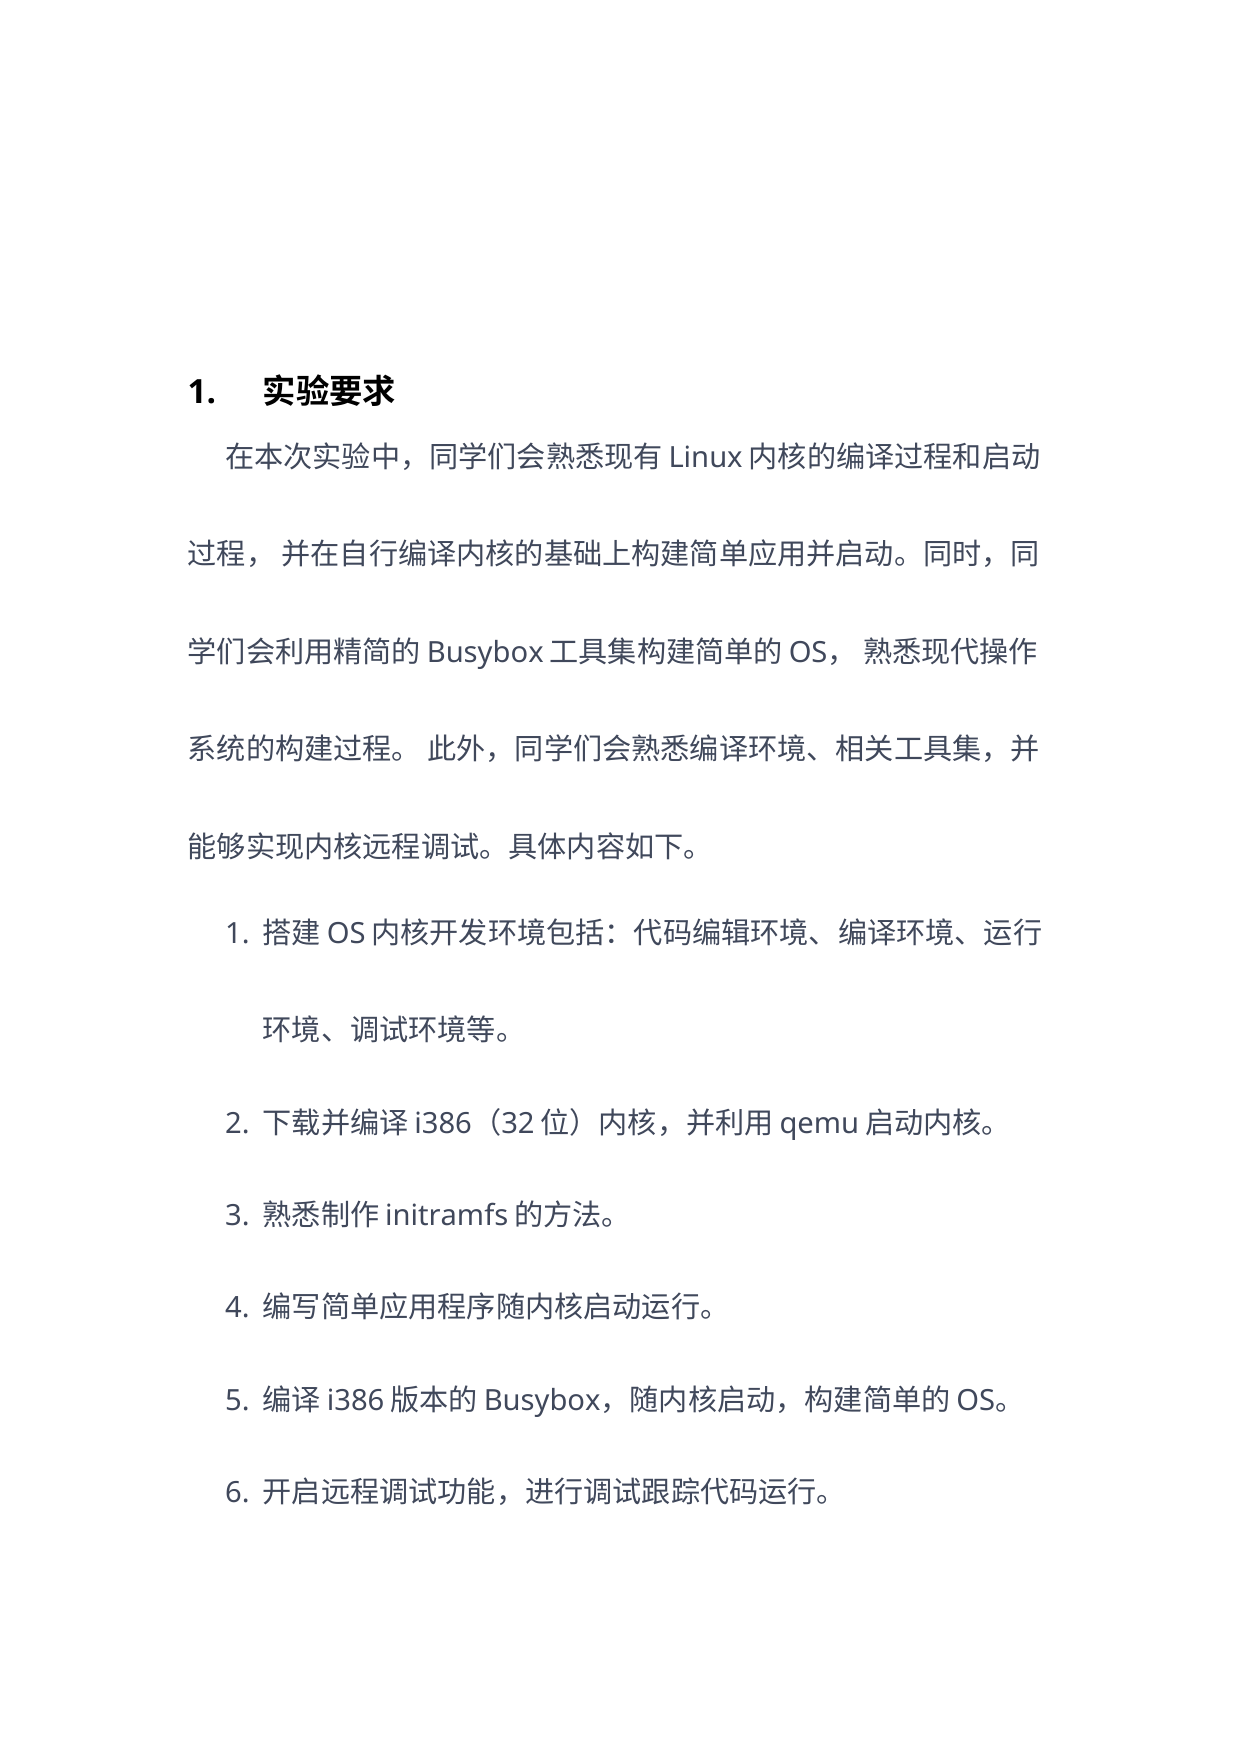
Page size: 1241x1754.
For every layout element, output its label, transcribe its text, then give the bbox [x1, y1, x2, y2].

list 编译i386版本的Busybox，随内核启动，构建简单的OS。 [225, 1365, 1053, 1430]
list 熟悉制作initramfs的方法。 [225, 1180, 1053, 1245]
list 编写简单应用程序随内核启动运行。 [225, 1273, 1053, 1338]
list 实验要求 [187, 357, 1053, 422]
list 搭建OS内核开发环境包括：代码编辑环境、编译环境、运行环境、调试环境等。 [225, 898, 1053, 1061]
text 在本次实验中，同学们会熟悉现有Linux内核的编译过程和启动过程， 并在自行编译内核的基础上构建简单应用并启动。同时，同学们会利用精简的Busybox工具集构建简单的OS， 熟悉现代操作系统的构建过程。 此外，同学们会熟悉编译环境、相关工具集，并能够实现内核远程调试。具体内容如下。 [187, 422, 1053, 877]
list 下载并编译i386（32位）内核，并利用qemu启动内核。 [225, 1088, 1053, 1153]
list 开启远程调试功能，进行调试跟踪代码运行。 [225, 1458, 1053, 1523]
